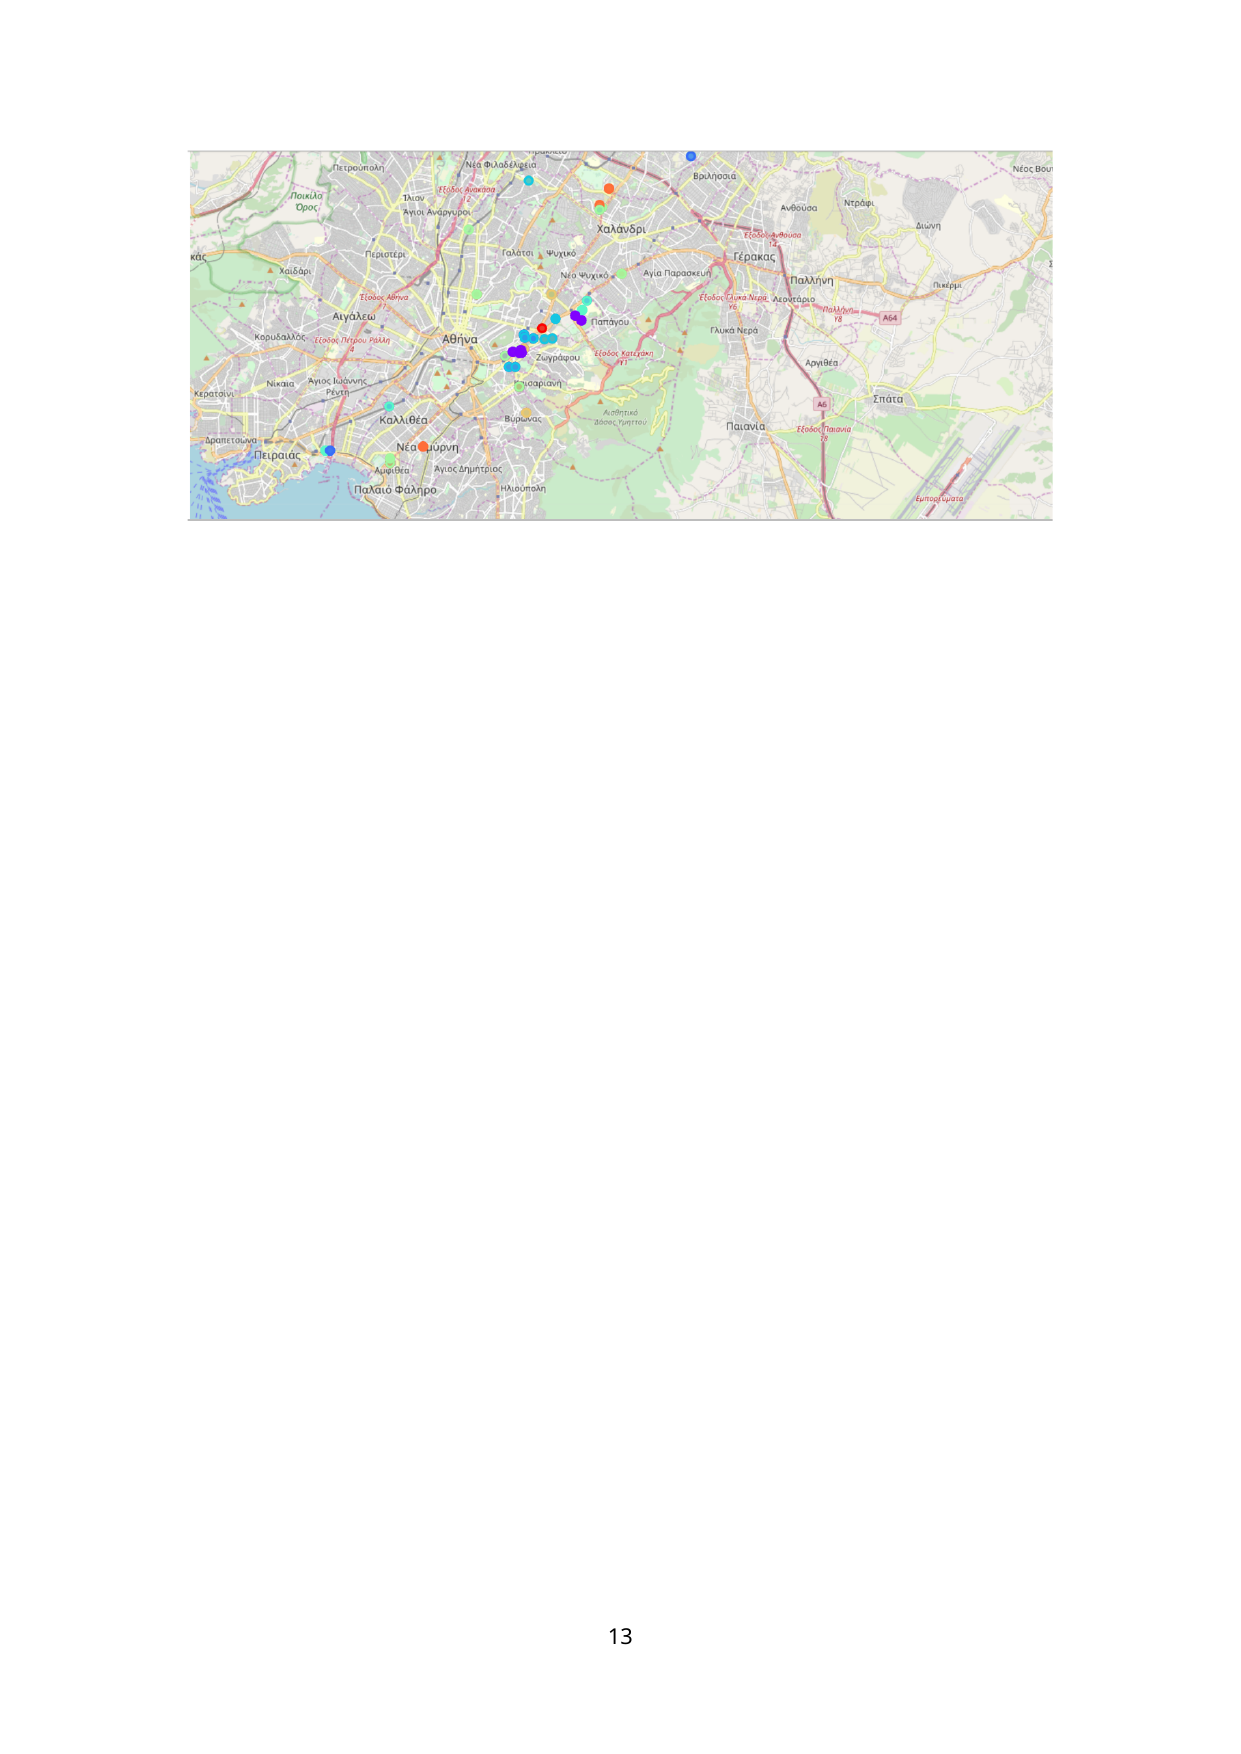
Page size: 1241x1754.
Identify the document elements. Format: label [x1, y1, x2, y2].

picture [187, 150, 1053, 521]
